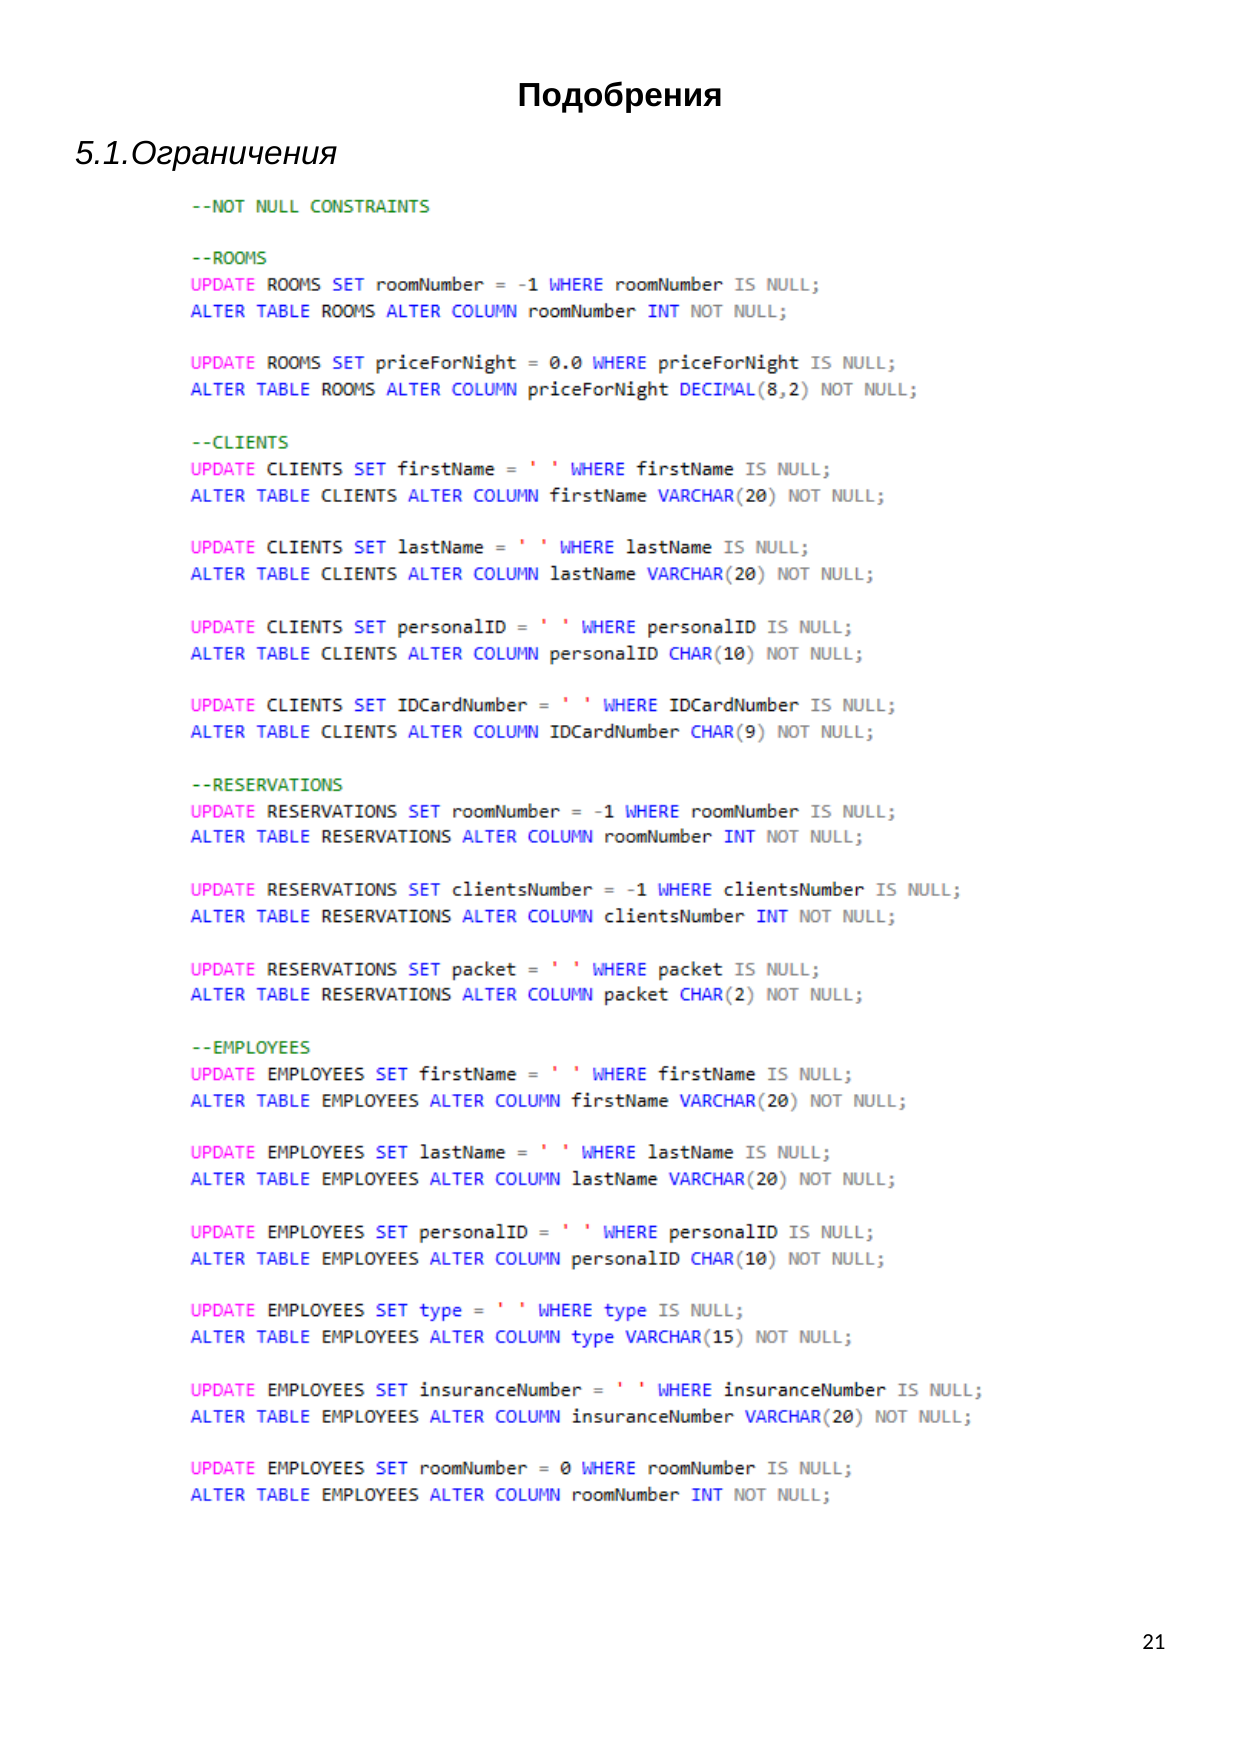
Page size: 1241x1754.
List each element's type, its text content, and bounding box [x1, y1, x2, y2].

text Подобрения [75, 75, 1165, 113]
picture [188, 194, 1000, 1518]
text 5.1.Ограничения [75, 133, 1165, 172]
